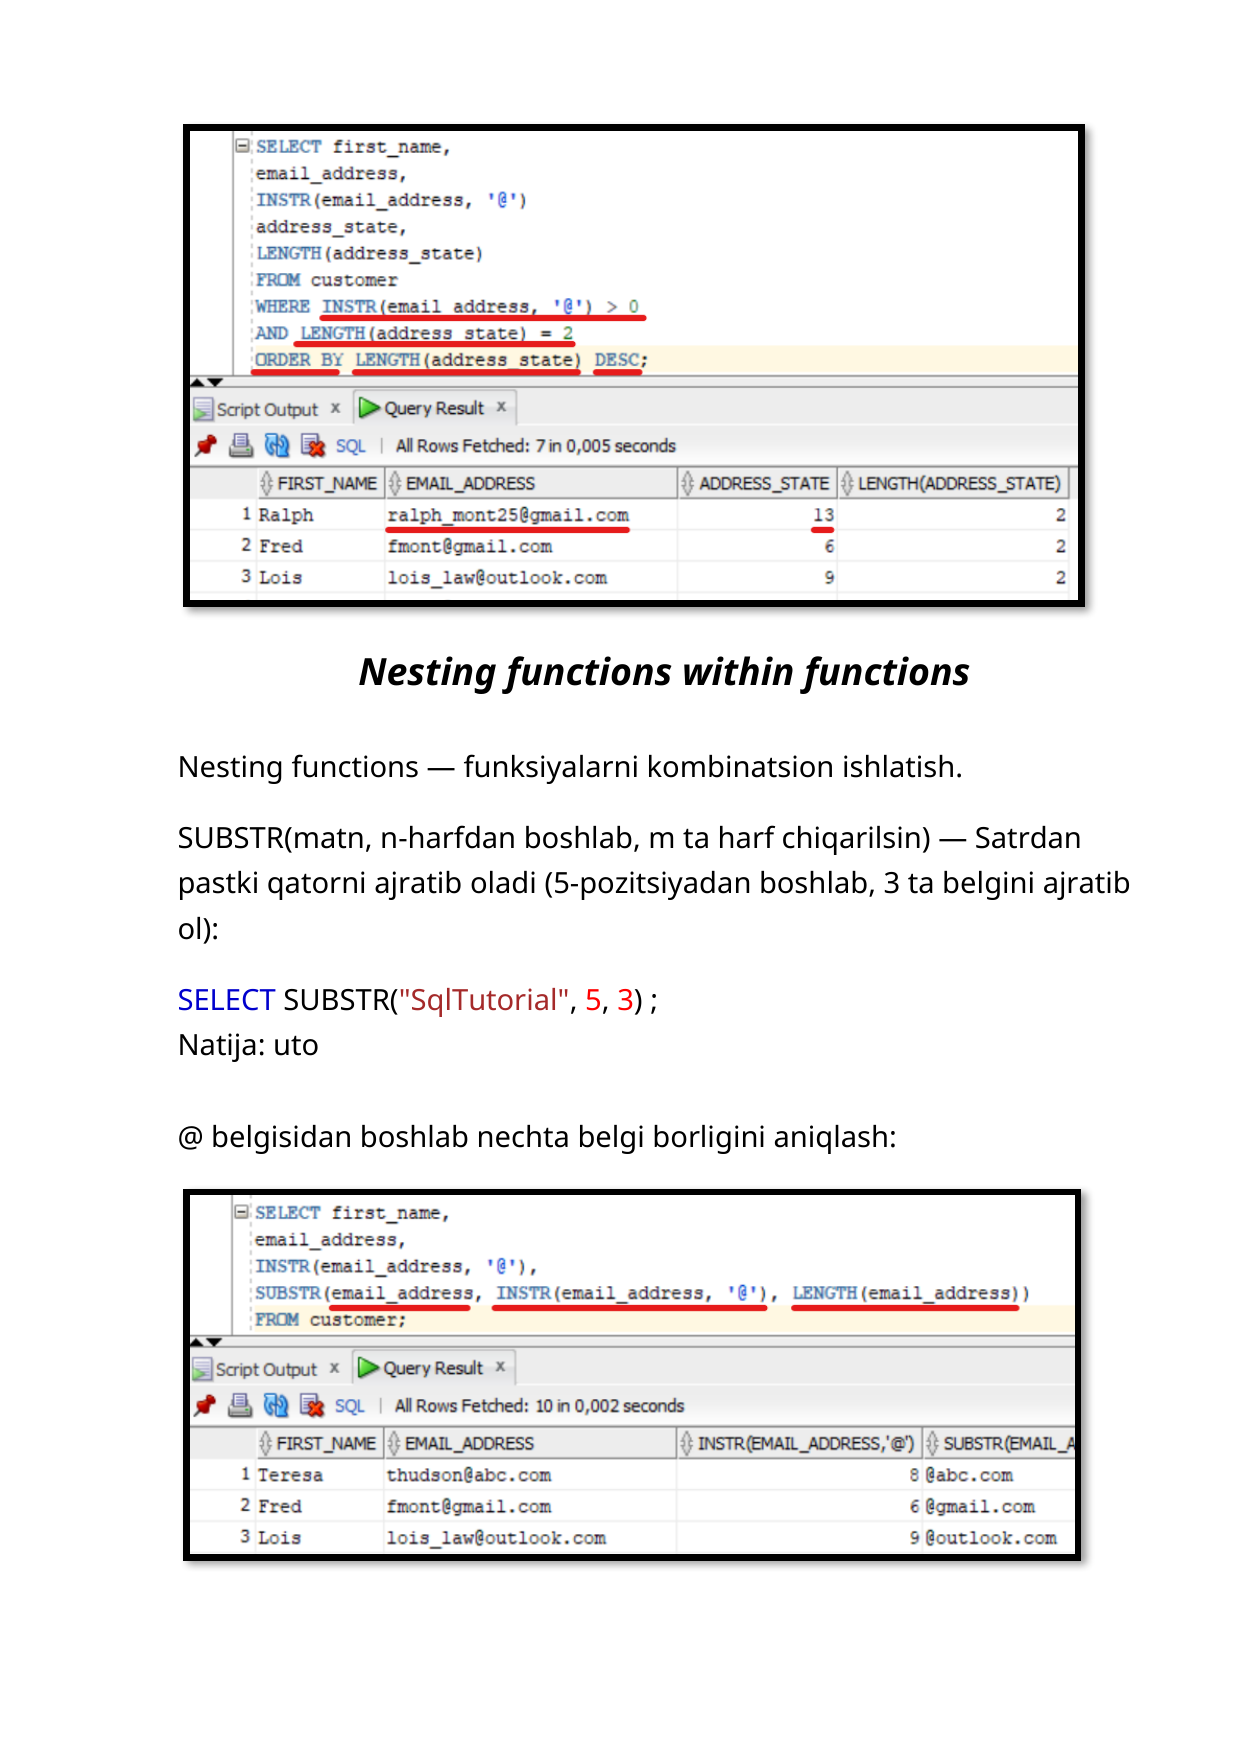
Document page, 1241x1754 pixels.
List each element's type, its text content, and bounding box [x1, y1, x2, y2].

picture [190, 1195, 1075, 1554]
text Nesting functions — funksiyalarni kombinatsion ishlatish. [177, 747, 1152, 786]
text SUBSTR(matn, n-harfdan boshlab, m ta harf chiqarilsin) — Satrdan pastki qatorni ajratib oladi (5-pozitsiyadan boshlab, 3 ta belgini ajratib ol): [177, 817, 1152, 948]
picture [190, 131, 1078, 600]
text @ belgisidan boshlab nechta belgi borligini aniqlash: [177, 1116, 1152, 1156]
text SELECT SUBSTR("SqlTutorial", 5, 3) ; [177, 979, 1152, 1019]
subtitle Nesting functions within functions [177, 645, 1152, 696]
text Natija: uto [177, 1025, 1152, 1064]
